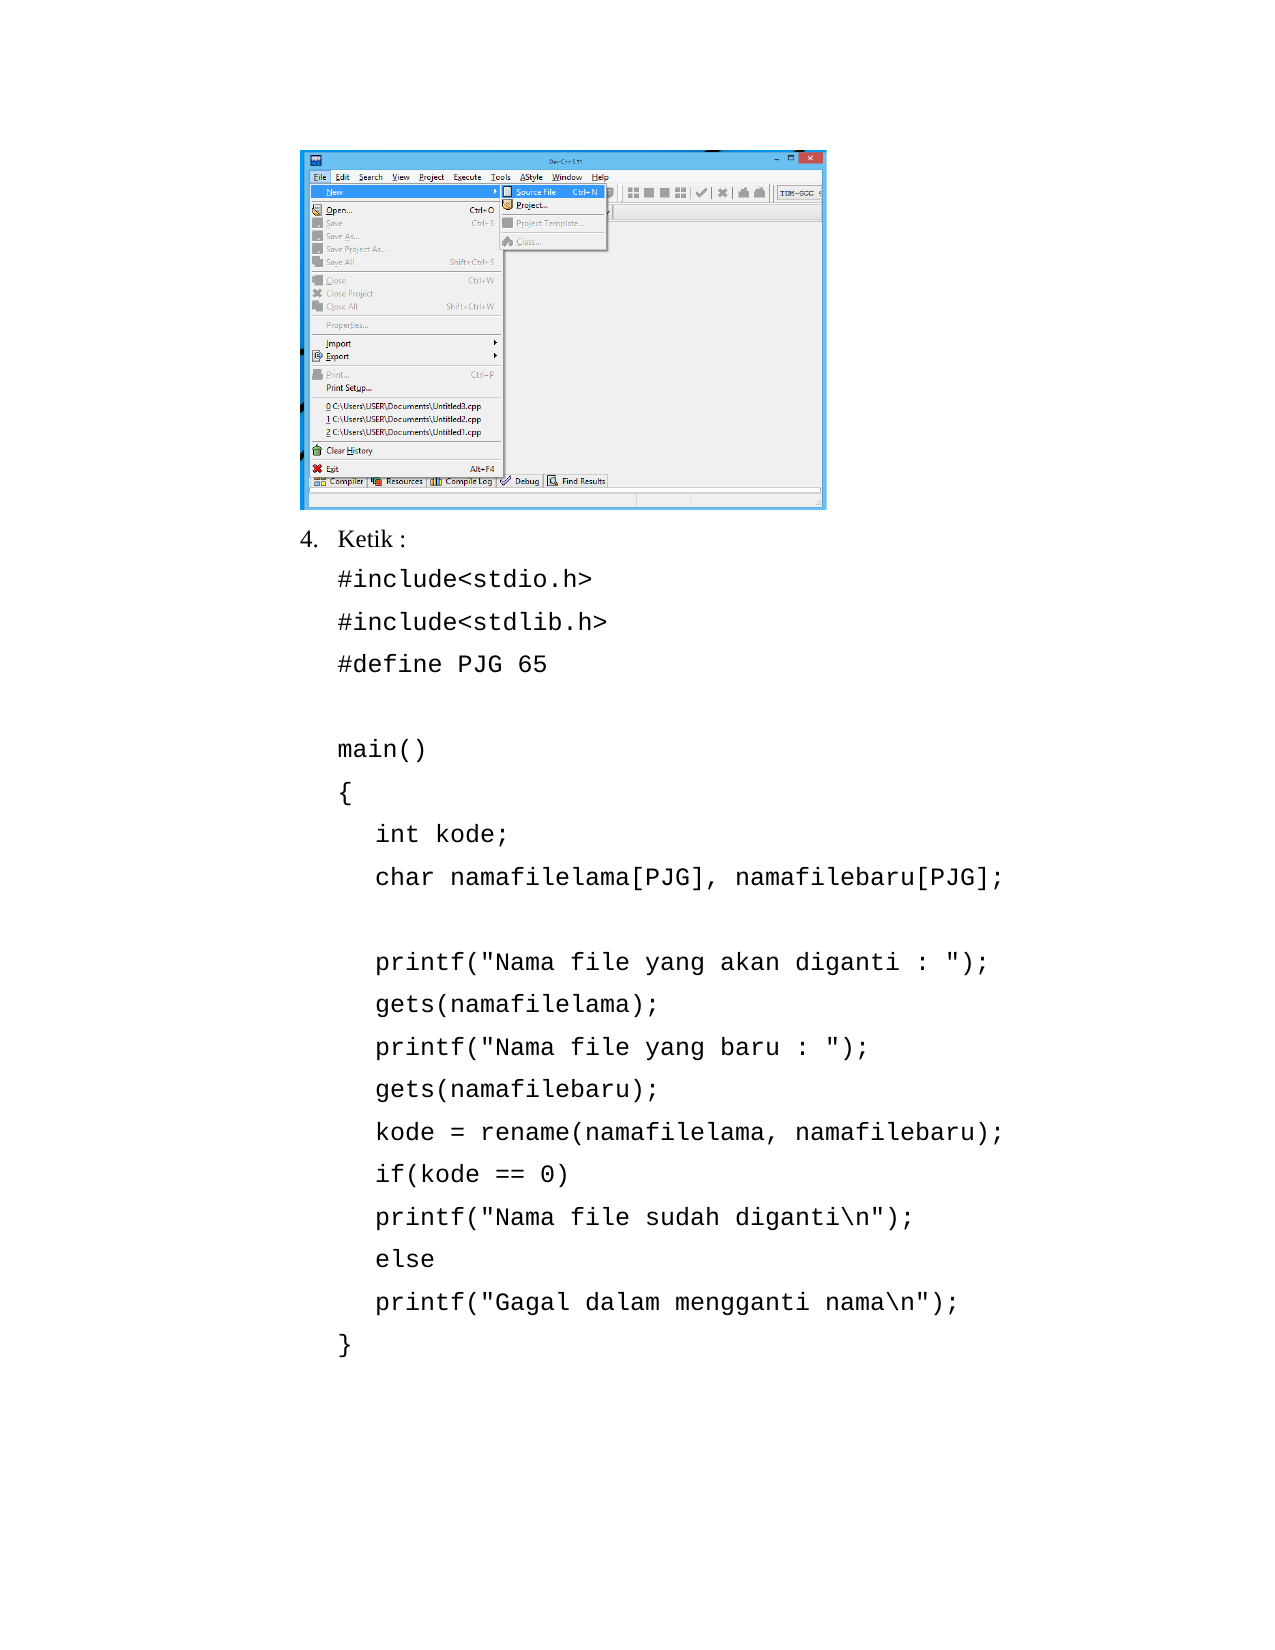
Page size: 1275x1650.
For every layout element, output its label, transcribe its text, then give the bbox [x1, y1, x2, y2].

list { [337, 779, 1125, 808]
list kode = rename(namafilelama, namafilebaru); [337, 1119, 1125, 1148]
list main() [337, 737, 1125, 765]
list gets(namafilebaru); [337, 1077, 1125, 1105]
list } [337, 1332, 1125, 1360]
picture [300, 150, 827, 510]
list #include<stdlib.h> [337, 609, 1125, 638]
list char namafilelama[PJG], namafilebaru[PJG]; [337, 864, 1125, 893]
list #define PJG 65 [337, 652, 1125, 680]
list else [337, 1247, 1125, 1275]
list printf("Gagal dalam mengganti nama\n"); [337, 1289, 1125, 1318]
list gets(namafilelama); [337, 992, 1125, 1020]
list printf("Nama file sudah diganti\n"); [337, 1204, 1125, 1233]
list if(kode == 0) [337, 1162, 1125, 1190]
list Ketik : [300, 524, 1125, 552]
list printf("Nama file yang akan diganti : "); [337, 949, 1125, 978]
list printf("Nama file yang baru : "); [337, 1034, 1125, 1063]
list #include<stdio.h> [337, 567, 1125, 595]
list int kode; [337, 822, 1125, 850]
